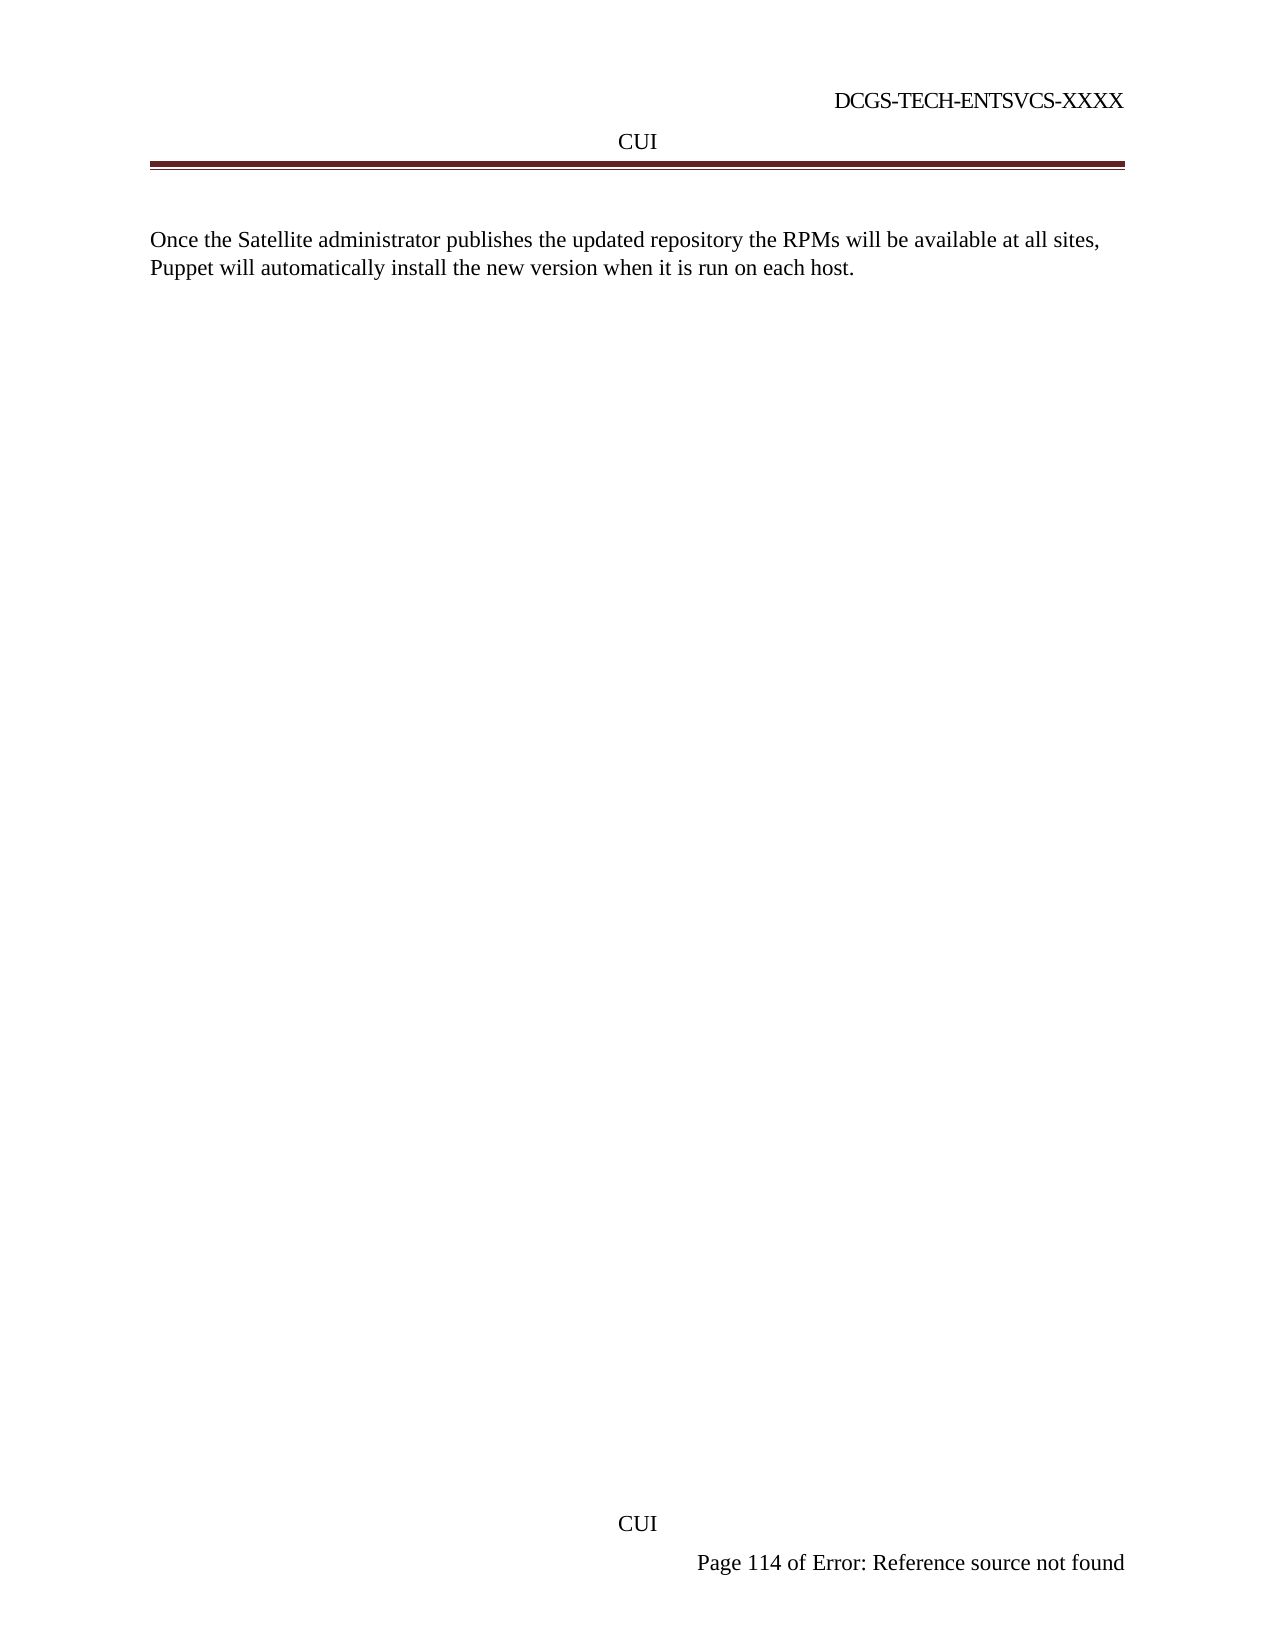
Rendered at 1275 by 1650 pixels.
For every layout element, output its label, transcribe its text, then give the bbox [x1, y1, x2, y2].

text Once the Satellite administrator publishes the updated repository the RPMs will be available at all sites, Puppet will automatically install the new version when it is run on each host. [150, 226, 1125, 281]
